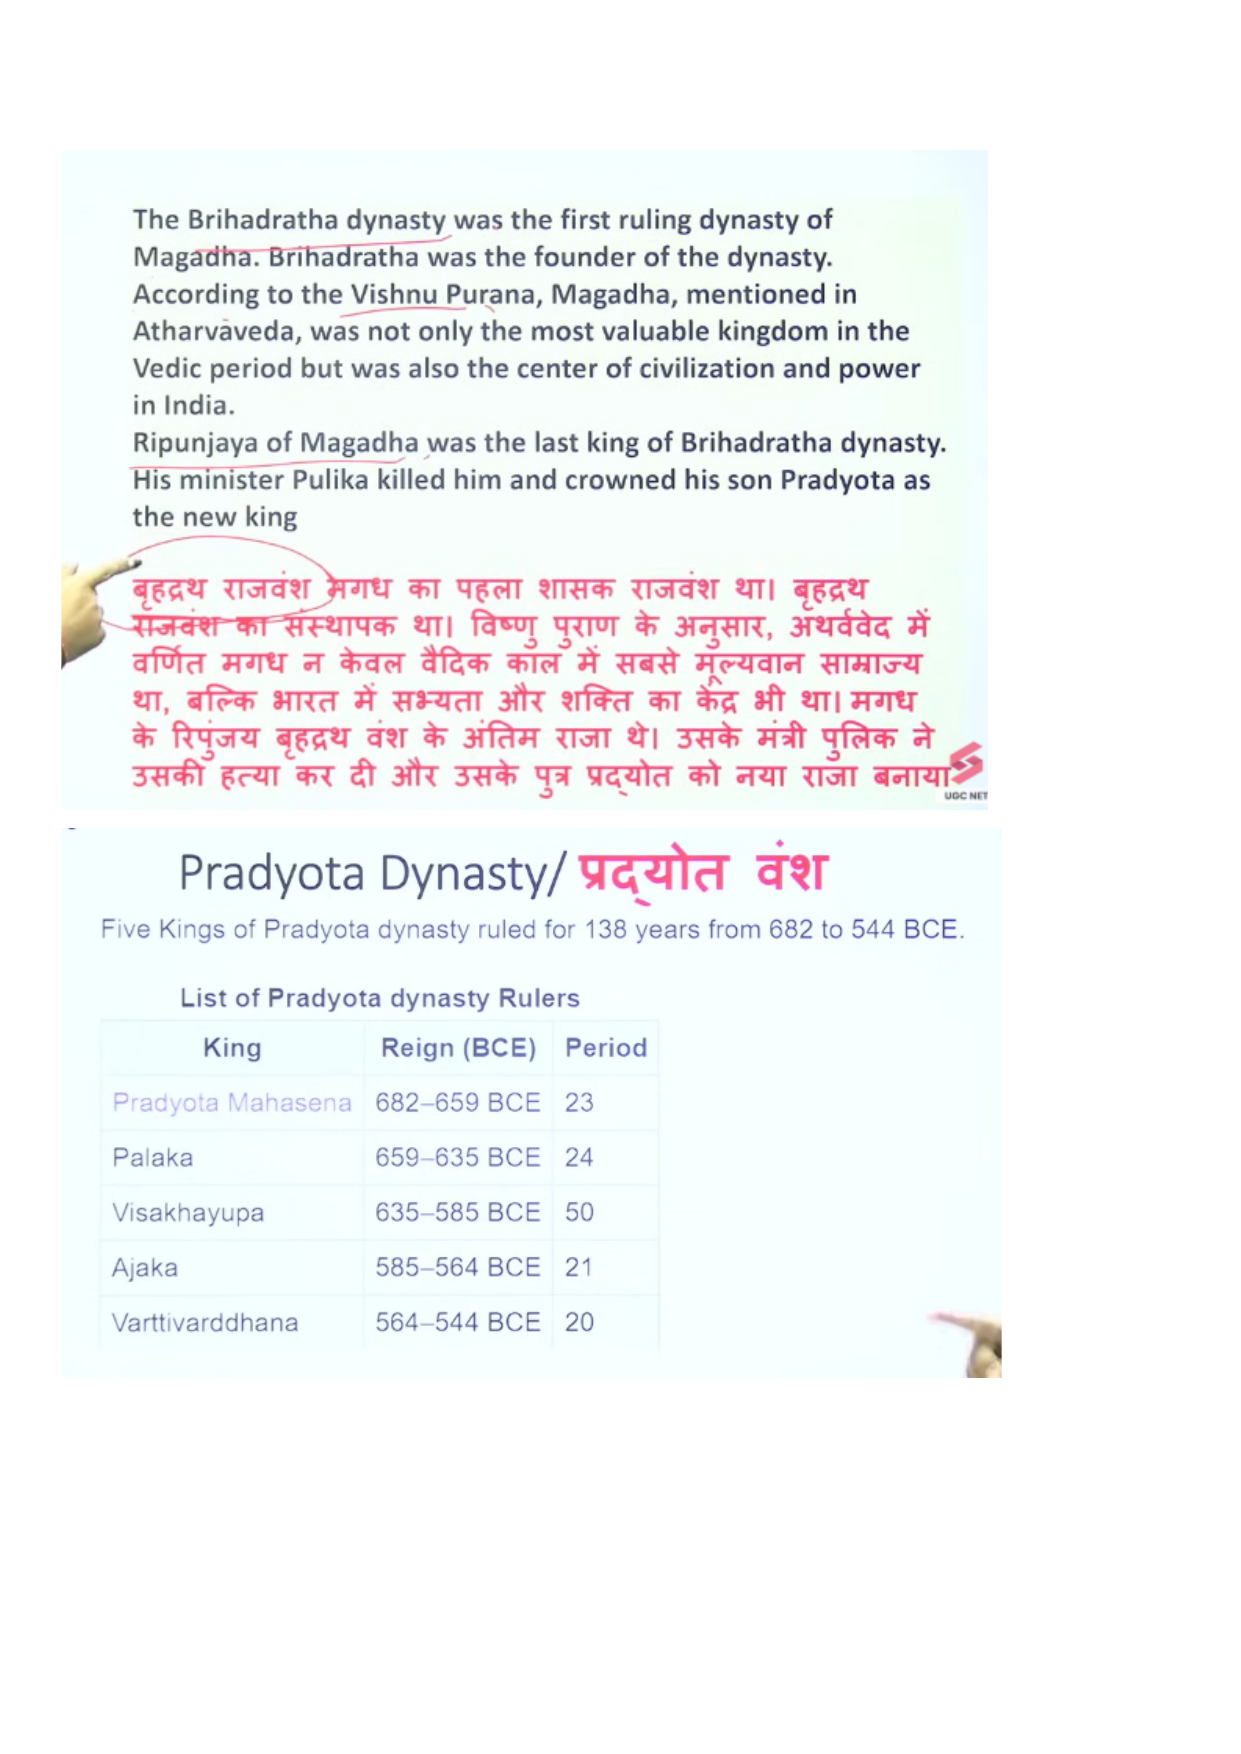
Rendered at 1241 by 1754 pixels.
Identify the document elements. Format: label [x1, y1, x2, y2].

picture [61, 828, 1002, 1378]
picture [61, 150, 988, 810]
